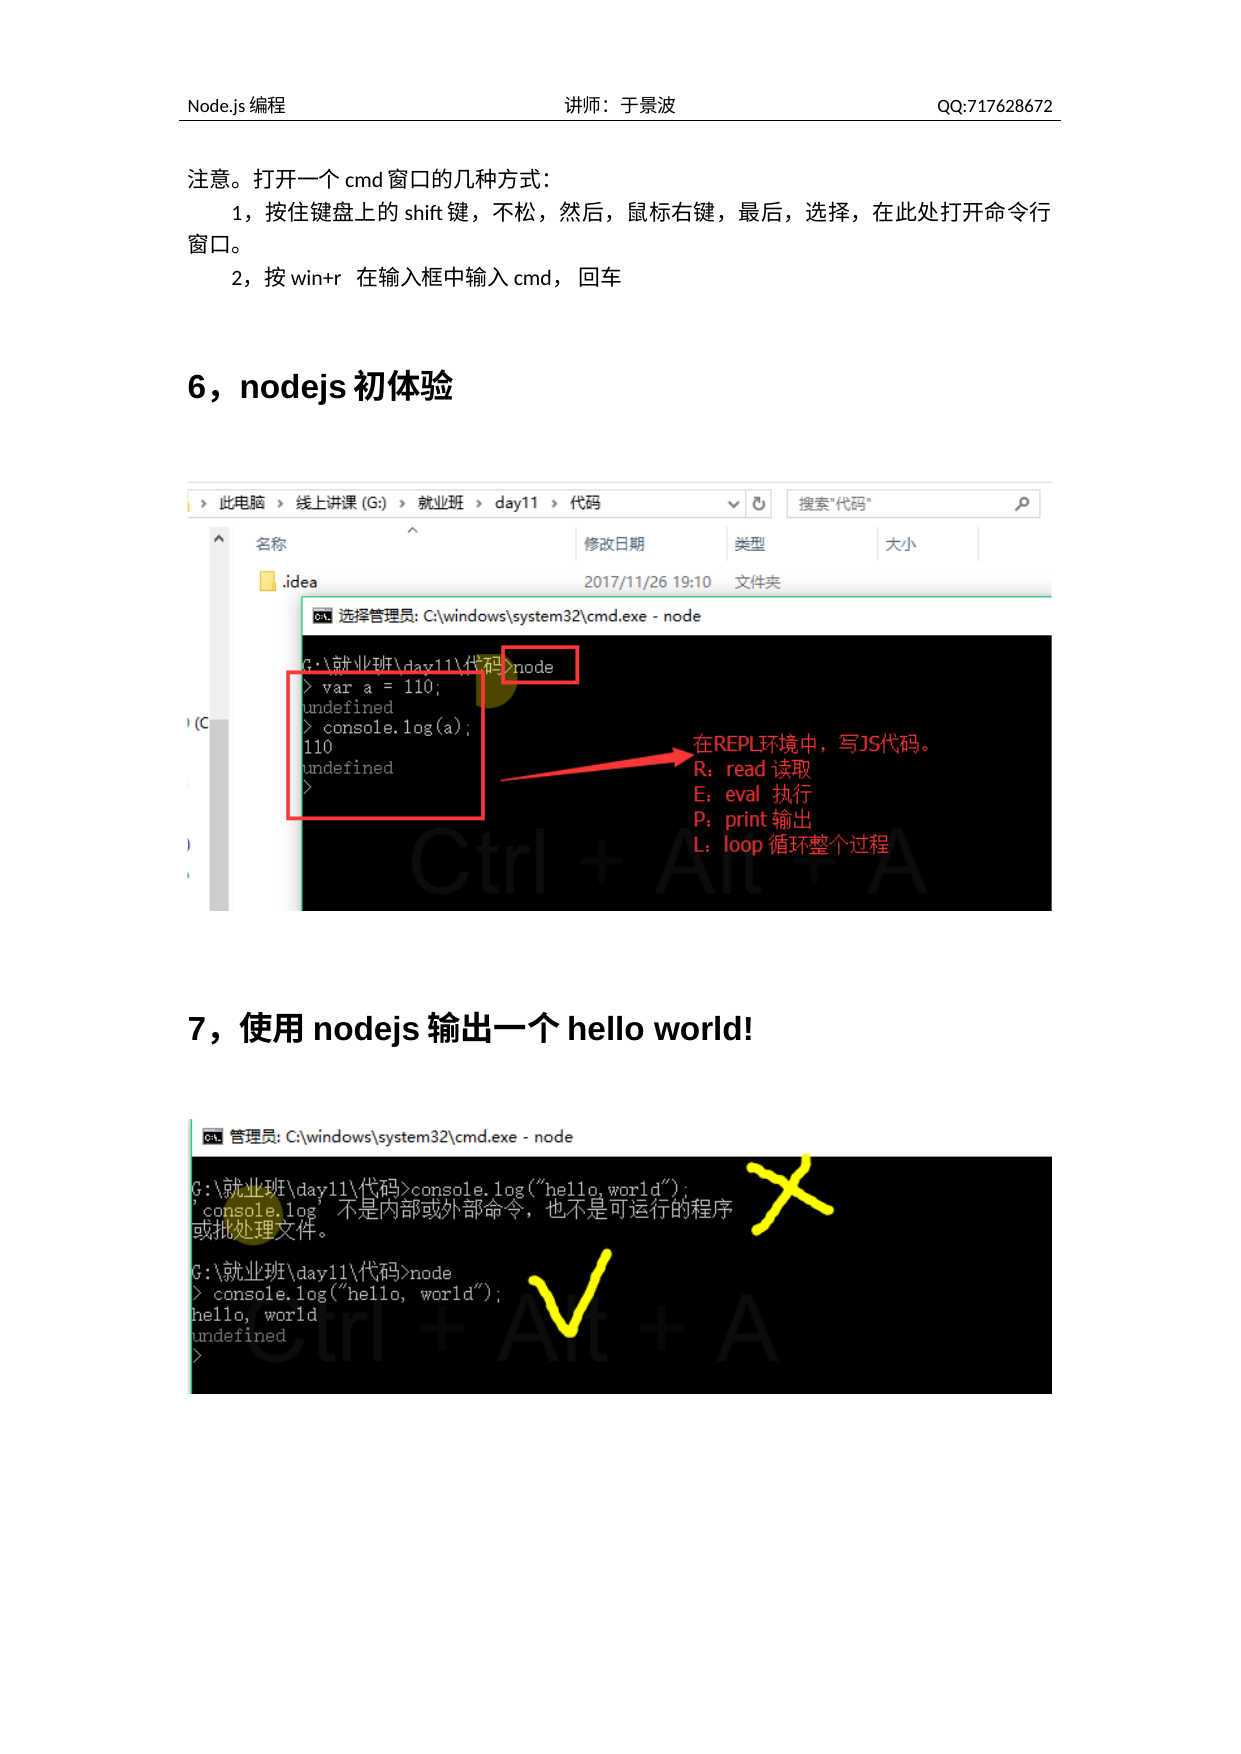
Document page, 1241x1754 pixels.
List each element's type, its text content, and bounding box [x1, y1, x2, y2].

text 注意。打开一个cmd窗口的几种方式： [187, 162, 1053, 194]
subtitle 6，nodejs初体验 [187, 352, 1053, 417]
text 1，按住键盘上的shift键，不松，然后，鼠标右键，最后，选择，在此处打开命令行窗口。 [187, 194, 1053, 259]
subtitle 7，使用nodejs输出一个hello world! [187, 993, 1053, 1058]
picture [187, 1119, 1052, 1394]
picture [187, 478, 1052, 911]
text 2，按win+r 在输入框中输入cmd， 回车 [187, 259, 1053, 292]
